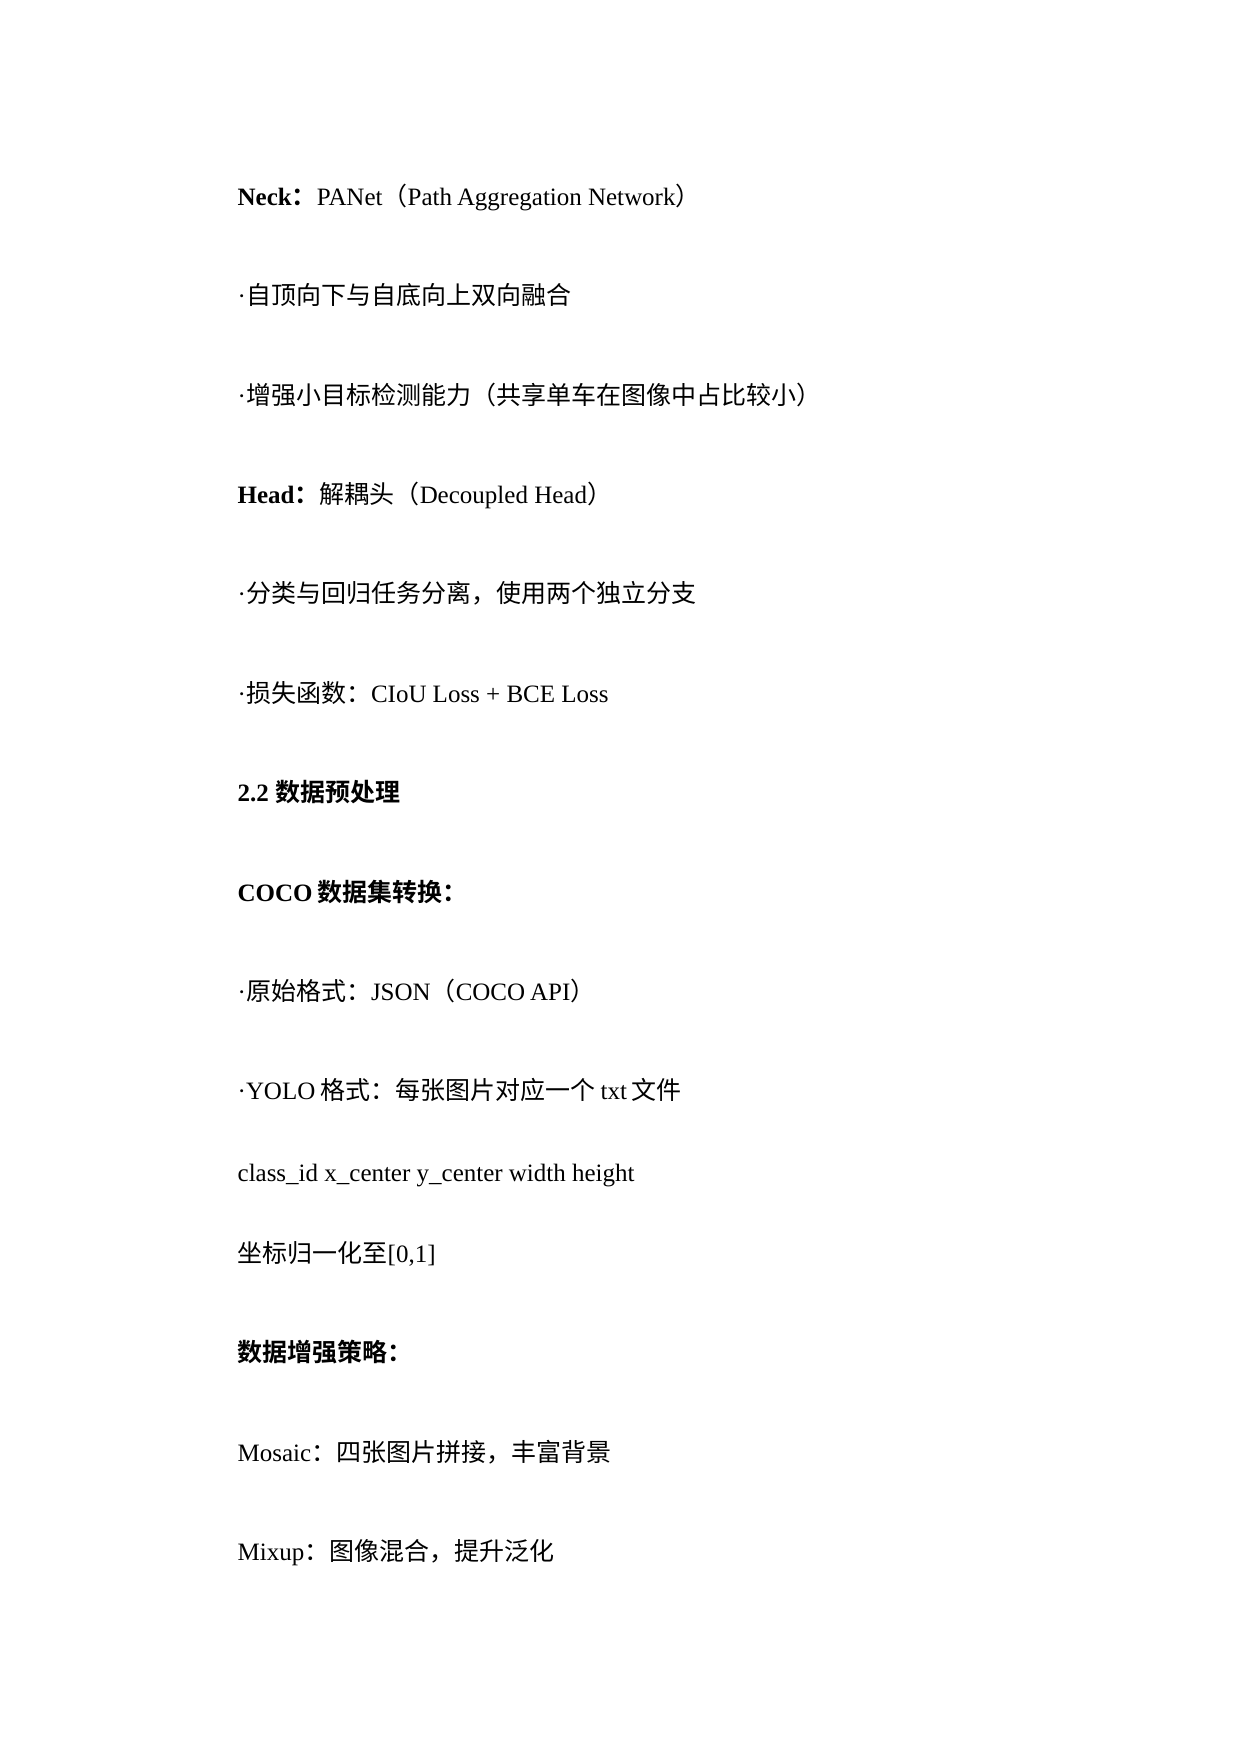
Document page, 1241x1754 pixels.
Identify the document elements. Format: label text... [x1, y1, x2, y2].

text ·自顶向下与自底向上双向融合 [187, 261, 1053, 326]
text Head：解耦头（Decoupled Head） [187, 460, 1053, 525]
text Mixup：图像混合，提升泛化 [187, 1517, 1053, 1582]
text class_id x_center y_center width height [187, 1156, 1053, 1188]
text 数据增强策略： [187, 1318, 1053, 1383]
text ·增强小目标检测能力（共享单车在图像中占比较小） [187, 361, 1053, 426]
text Neck：PANet（Path Aggregation Network） [187, 162, 1053, 227]
text COCO数据集转换： [187, 858, 1053, 923]
text ·YOLO格式：每张图片对应一个txt文件 [187, 1056, 1053, 1121]
text 坐标归一化至[0,1] [187, 1219, 1053, 1284]
text ·分类与回归任务分离，使用两个独立分支 [187, 559, 1053, 624]
text 2.2 数据预处理 [187, 758, 1053, 823]
text ·损失函数：CIoU Loss + BCE Loss [187, 659, 1053, 724]
text Mosaic：四张图片拼接，丰富背景 [187, 1418, 1053, 1483]
text ·原始格式：JSON（COCO API） [187, 957, 1053, 1022]
